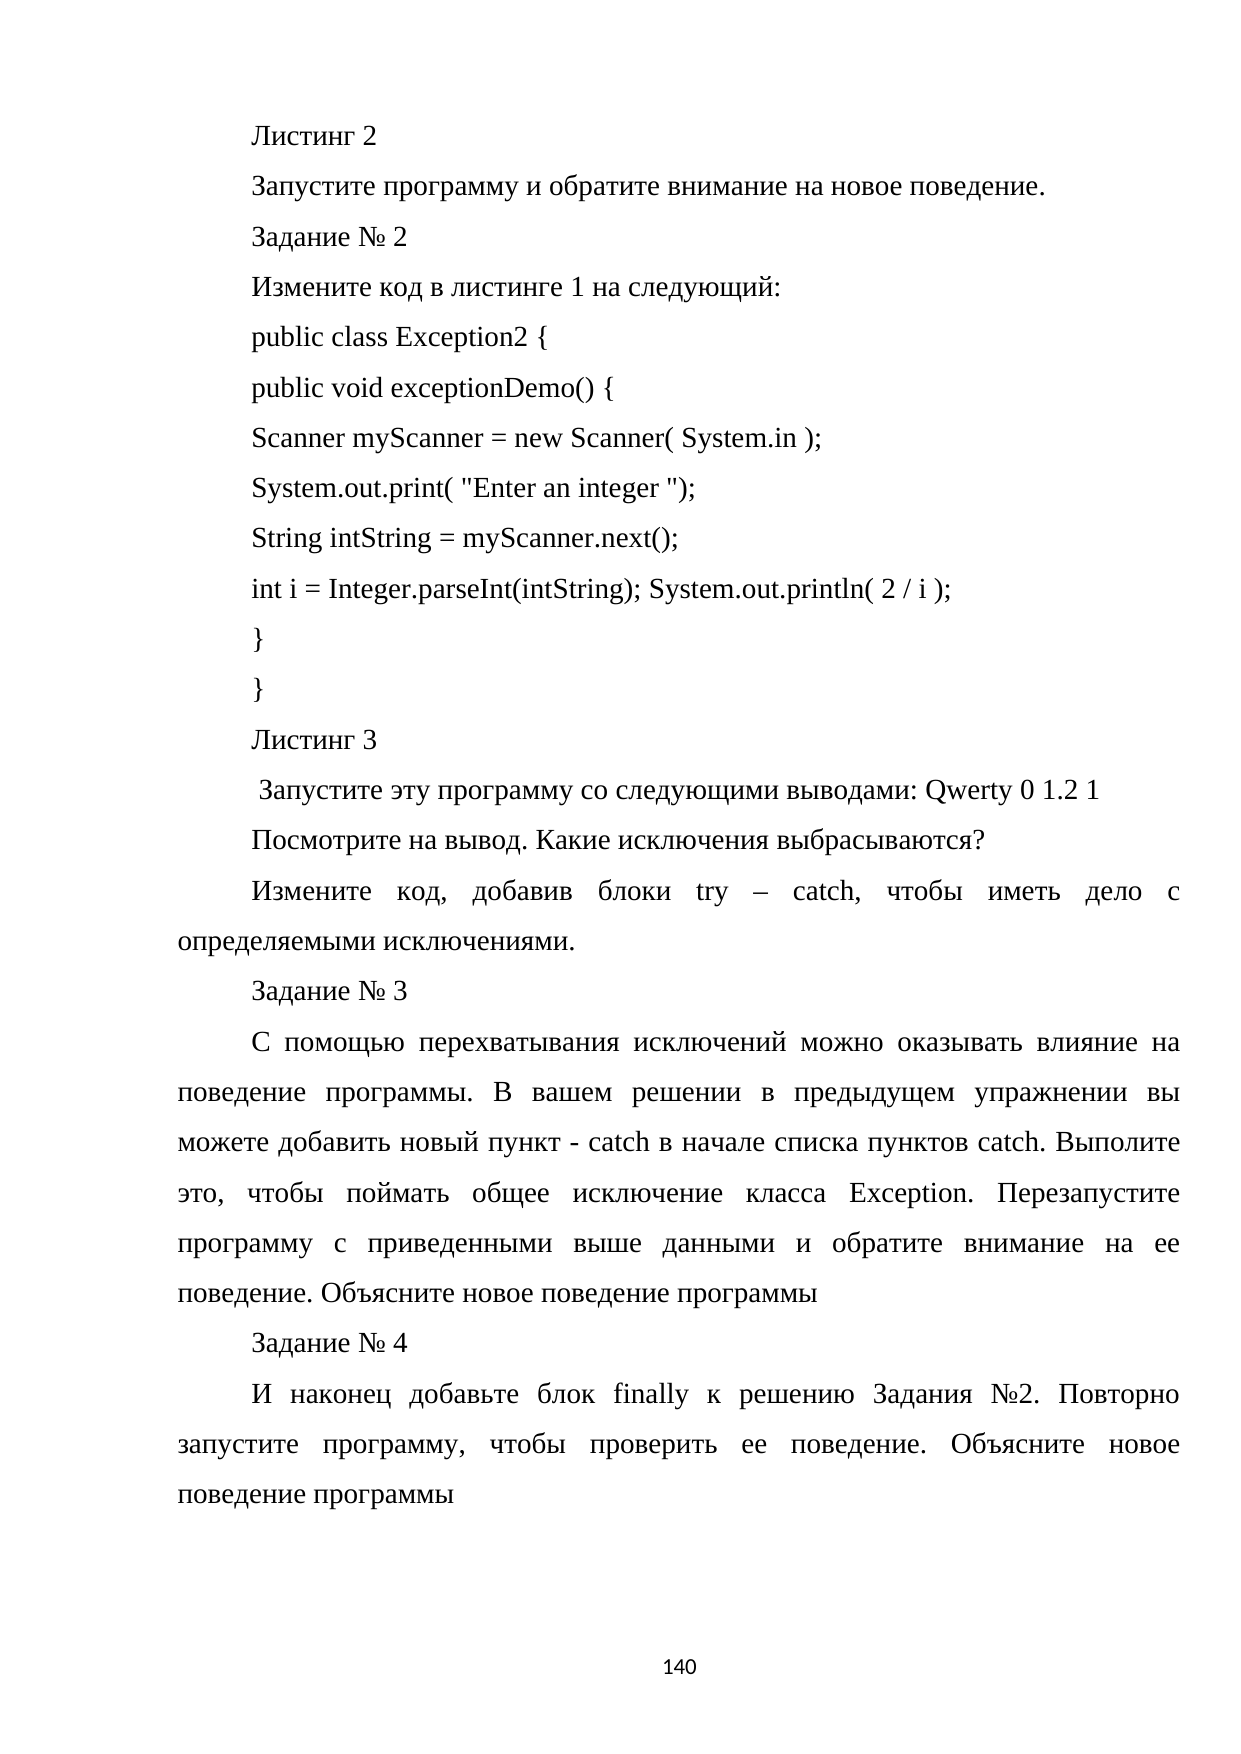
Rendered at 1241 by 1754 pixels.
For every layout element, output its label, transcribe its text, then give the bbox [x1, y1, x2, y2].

text И наконец добавьте блок finally к решению Задания №2. Повторно запустите программу, чтобы проверить ее поведение. Объясните новое поведение программы [177, 1376, 1181, 1510]
text Задание № 2 [177, 219, 1181, 252]
text Листинг 2 [177, 118, 1181, 152]
text Задание № 4 [177, 1326, 1181, 1359]
text public void exceptionDemo() { [177, 370, 1181, 403]
text Листинг 3 [177, 722, 1181, 755]
text Задание № 3 [177, 973, 1181, 1007]
text Посмотрите на вывод. Какие исключения выбрасываются? [177, 822, 1181, 856]
text Измените код в листинге 1 на следующий: [177, 269, 1181, 303]
text int i = Integer.parseInt(intString); System.out.println( 2 / i ); [177, 571, 1181, 604]
text System.out.print( "Enter an integer "); [177, 470, 1181, 504]
text } [177, 672, 1181, 705]
text } [177, 621, 1181, 655]
text Запустите эту программу со следующими выводами: Qwerty 0 1.2 1 [177, 772, 1181, 806]
text String intString = myScanner.next(); [177, 521, 1181, 554]
text С помощью перехватывания исключений можно оказывать влияние на поведение программы. В вашем решении в предыдущем упражнении вы можете добавить новый пункт - catch в начале списка пунктов catch. Выполите это, чтобы поймать общее исключение класса Exception. Перезапустите программу с приведенными выше данными и обратите внимание на ее поведение. Объясните новое поведение программы [177, 1024, 1181, 1309]
text public class Exception2 { [177, 319, 1181, 353]
text Измените код, добавив блоки try – catch, чтобы иметь дело с определяемыми исключениями. [177, 873, 1181, 957]
text Scanner myScanner = new Scanner( System.in ); [177, 420, 1181, 453]
text Запустите программу и обратите внимание на новое поведение. [177, 168, 1181, 202]
